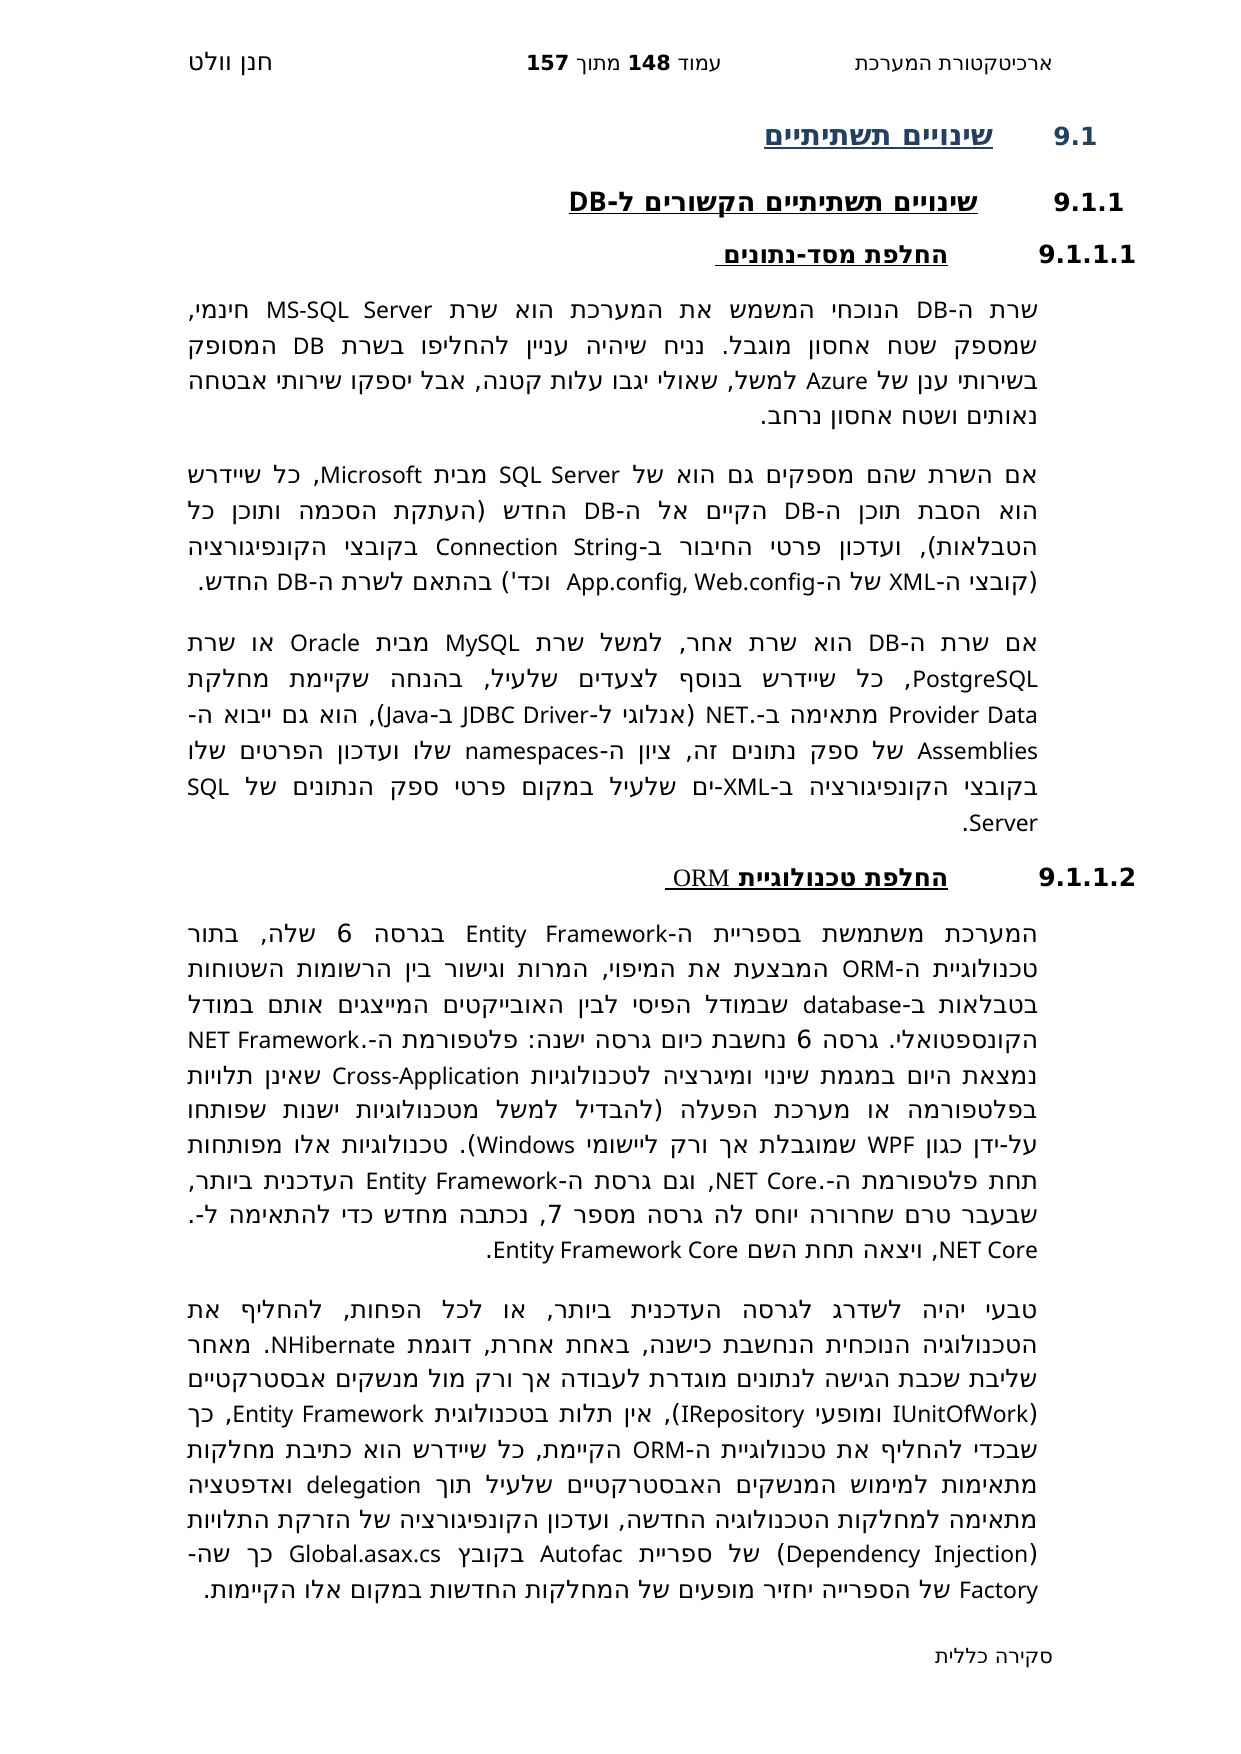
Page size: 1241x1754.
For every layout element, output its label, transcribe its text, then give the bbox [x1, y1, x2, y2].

text אם השרת שהם מספקים גם הוא של SQL Server מבית Microsoft, כל שיידרש הוא הסבת תוכן ה-DB הקיים אל ה-DB החדש (העתקת הסכמה ותוכן כל הטבלאות), ועדכון פרטי החיבור ב-Connection String בקובצי הקונפיגורציה (קובצי ה-XML של ה-App.config, Web.config וכד') בהתאם לשרת ה-DB החדש. [187, 459, 1038, 597]
subtitle החלפת מסד-נתונים [187, 240, 1038, 269]
text שרת ה-DB הנוכחי המשמש את המערכת הוא שרת MS-SQL Server חינמי, שמספק שטח אחסון מוגבל. נניח שיהיה עניין להחליפו בשרת DB המסופק בשירותי ענן של Azure למשל, שאולי יגבו עלות קטנה, אבל יספקו שירותי אבטחה נאותים ושטח אחסון נרחב. [187, 294, 1038, 430]
subtitle שינויים תשתיתיים הקשורים ל-DB [187, 182, 1053, 219]
text אם שרת ה-DB הוא שרת אחר, למשל שרת MySQL מבית Oracle או שרת PostgreSQL, כל שיידרש בנוסף לצעדים שלעיל, בהנחה שקיימת מחלקת Provider Data מתאימה ב-.NET (אנלוגי ל-JDBC Driver ב-Java), הוא גם ייבוא ה-Assemblies של ספק נתונים זה, ציון ה-namespaces שלו ועדכון הפרטים שלו בקובצי הקונפיגורציה ב-XML-ים שלעיל במקום פרטי ספק הנתונים של SQL Server. [187, 627, 1038, 838]
text טבעי יהיה לשדרג לגרסה העדכנית ביותר, או לכל הפחות, להחליף את הטכנולוגיה הנוכחית הנחשבת כישנה, באחת אחרת, דוגמת NHibernate. מאחר שליבת שכבת הגישה לנתונים מוגדרת לעבודה אך ורק מול מנשקים אבסטרקטיים (IUnitOfWork ומופעי IRepository), אין תלות בטכנולוגית Entity Framework, כך שבכדי להחליף את טכנולוגיית ה-ORM הקיימת, כל שיידרש הוא כתיבת מחלקות מתאימות למימוש המנשקים האבסטרקטיים שלעיל תוך delegation ואדפטציה מתאימה למחלקות הטכנולוגיה החדשה, ועדכון הקונפיגורציה של הזרקת התלויות (Dependency Injection) של ספריית Autofac בקובץ Global.asax.cs כך שה-Factory של הספרייה יחזיר מופעים של המחלקות החדשות במקום אלו הקיימות. [187, 1295, 1038, 1606]
subtitle החלפת טכנולוגיית ORM [187, 863, 1038, 893]
subtitle שינויים תשתיתיים [187, 118, 1053, 152]
text המערכת משתמשת בספריית ה-Entity Framework בגרסה 6 שלה, בתור טכנולוגיית ה-ORM המבצעת את המיפוי, המרות וגישור בין הרשומות השטוחות בטבלאות ב-database שבמודל הפיסי לבין האובייקטים המייצגים אותם במודל הקונספטואלי. גרסה 6 נחשבת כיום גרסה ישנה: פלטפורמת ה-.NET Framework נמצאת היום במגמת שינוי ומיגרציה לטכנולוגיות Cross-Application שאינן תלויות בפלטפורמה או מערכת הפעלה (להבדיל למשל מטכנולוגיות ישנות שפותחו על-ידן כגון WPF שמוגבלת אך ורק ליישומי Windows). טכנולוגיות אלו מפותחות תחת פלטפורמת ה-.NET Core, וגם גרסת ה-Entity Framework העדכנית ביותר, שבעבר טרם שחרורה יוחס לה גרסה מספר 7, נכתבה מחדש כדי להתאימה ל-.NET Core, ויצאה תחת השם Entity Framework Core. [187, 918, 1038, 1266]
